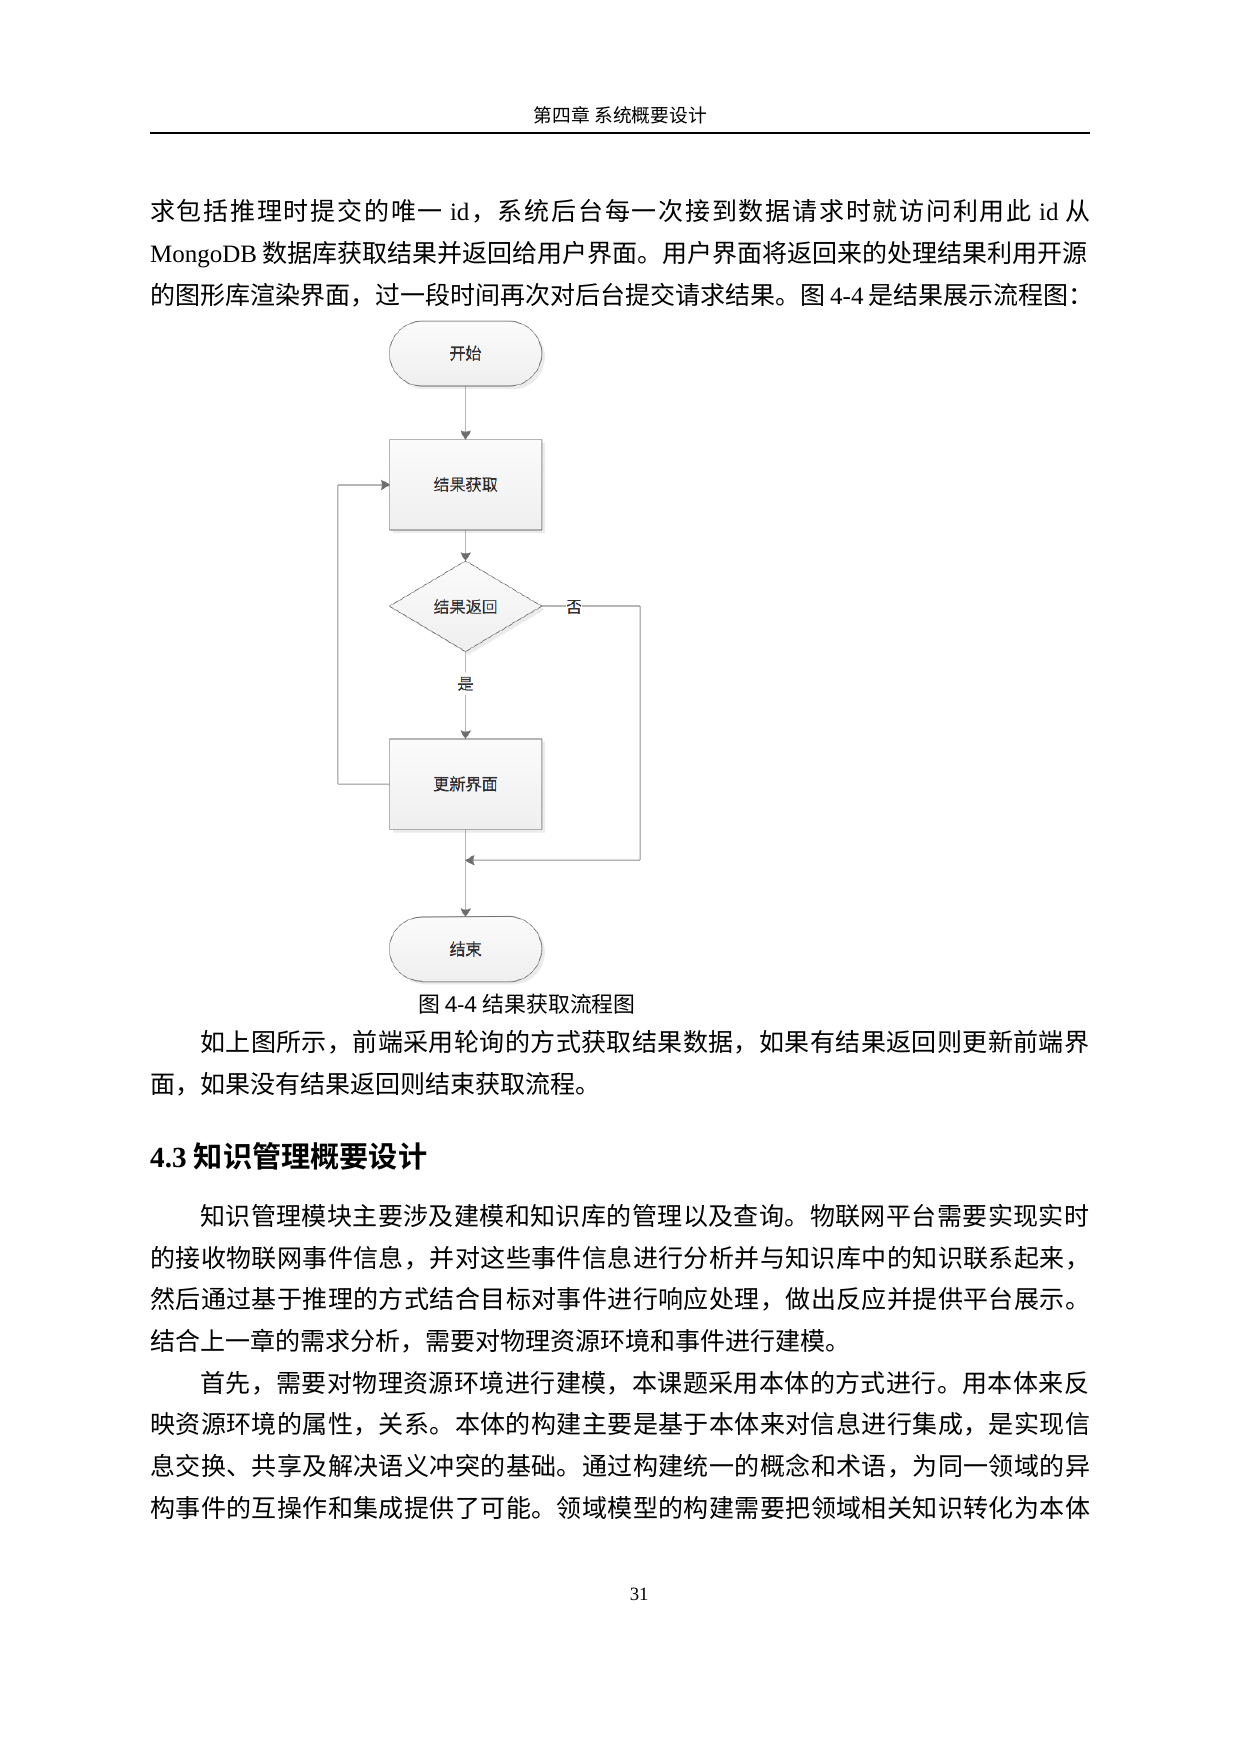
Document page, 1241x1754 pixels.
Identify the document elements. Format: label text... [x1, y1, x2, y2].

subtitle 4.3 知识管理概要设计 [150, 1134, 1090, 1176]
text 知识管理模块主要涉及建模和知识库的管理以及查询。物联网平台需要实现实时的接收物联网事件信息，并对这些事件信息进行分析并与知识库中的知识联系起来，然后通过基于推理的方式结合目标对事件进行响应处理，做出反应并提供平台展示。结合上一章的需求分析，需要对物理资源环境和事件进行建模。 [150, 1192, 1090, 1359]
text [150, 1359, 1090, 1526]
text 如上图所示，前端采用轮询的方式获取结果数据，如果有结果返回则更新前端界面，如果没有结果返回则结束获取流程。 [150, 1018, 1090, 1102]
picture [275, 312, 678, 987]
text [150, 187, 1090, 312]
text 图4-4 结果获取流程图 [369, 987, 1090, 1018]
